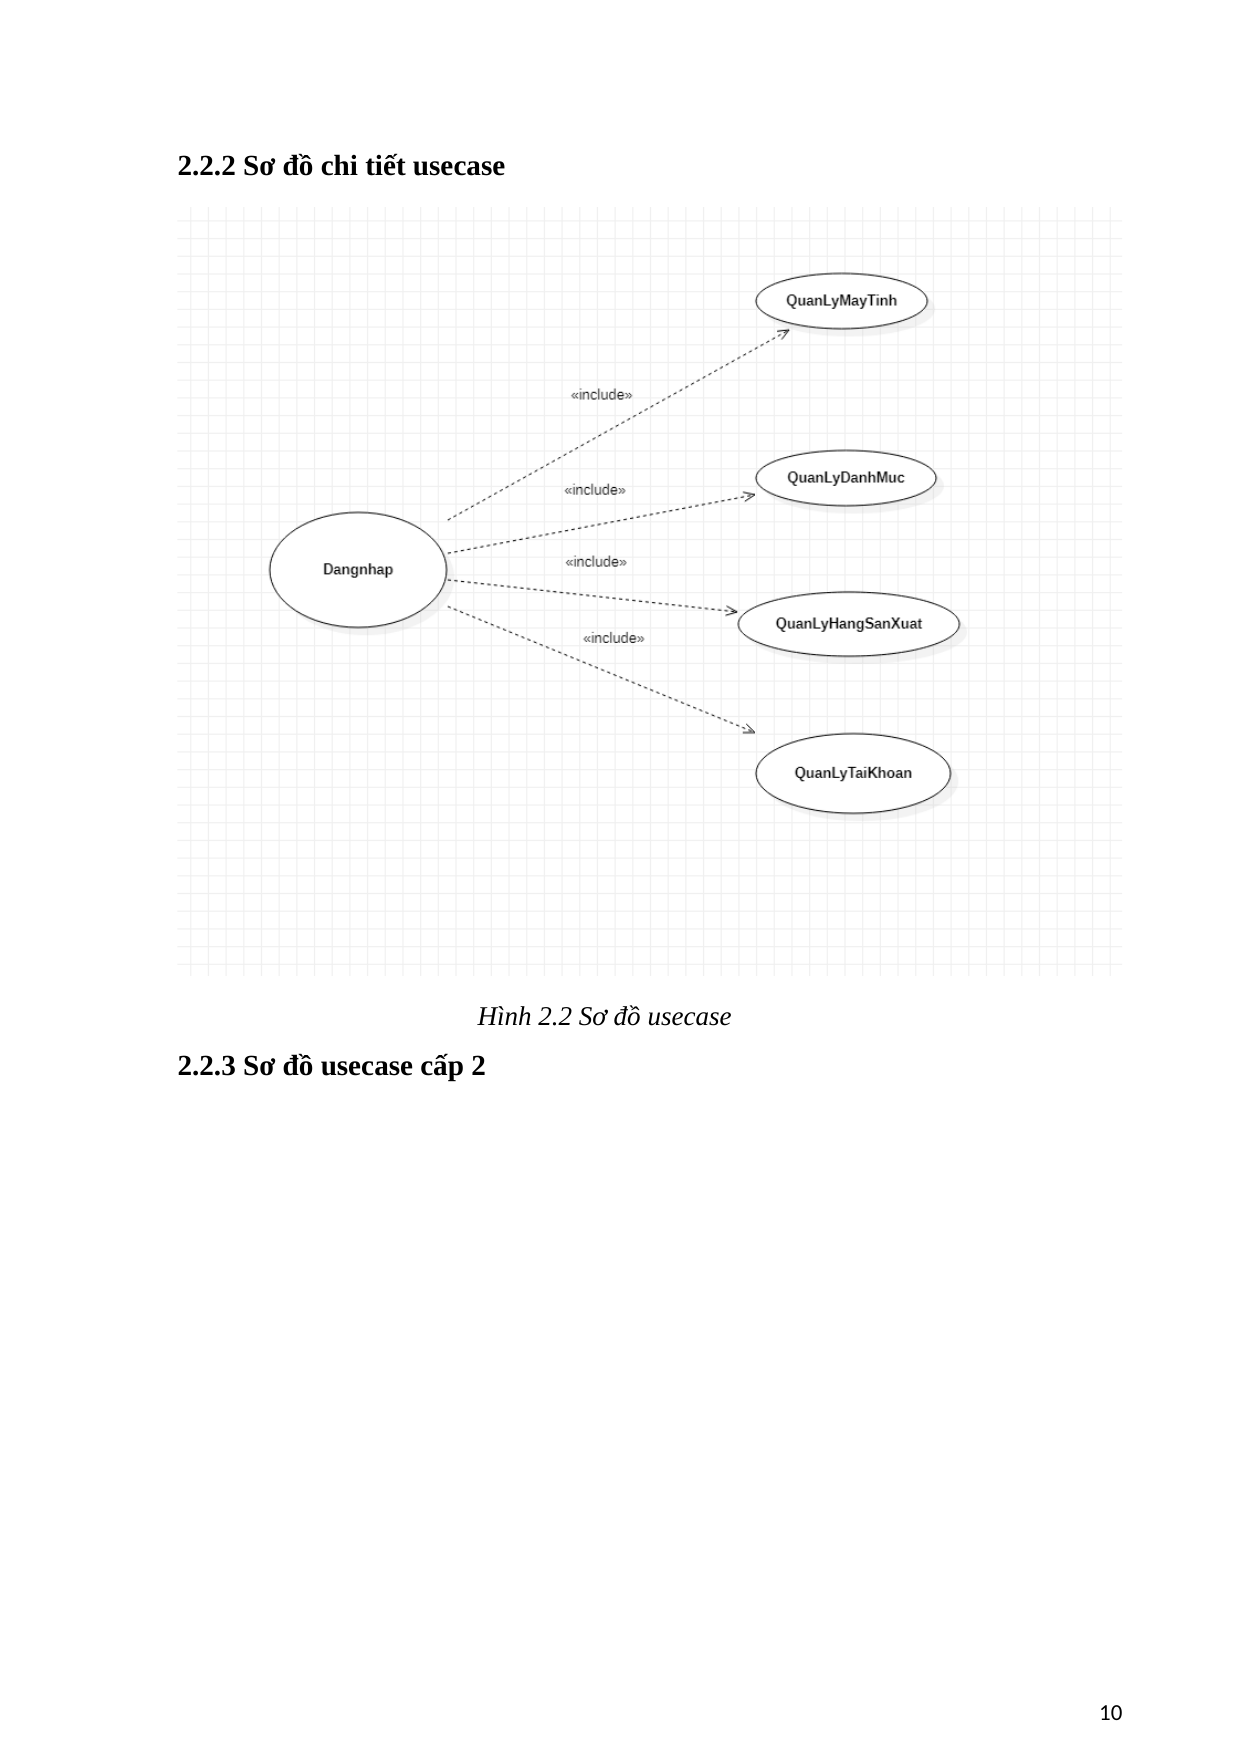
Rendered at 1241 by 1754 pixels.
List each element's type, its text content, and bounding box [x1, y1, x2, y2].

text Hình 2.2 Sơ đồ usecase [402, 1000, 1122, 1031]
picture [177, 207, 1123, 976]
text 2.2.2 Sơ đồ chi tiết usecase [177, 148, 1122, 181]
text 2.2.3 Sơ đồ usecase cấp 2 [177, 1048, 1122, 1082]
